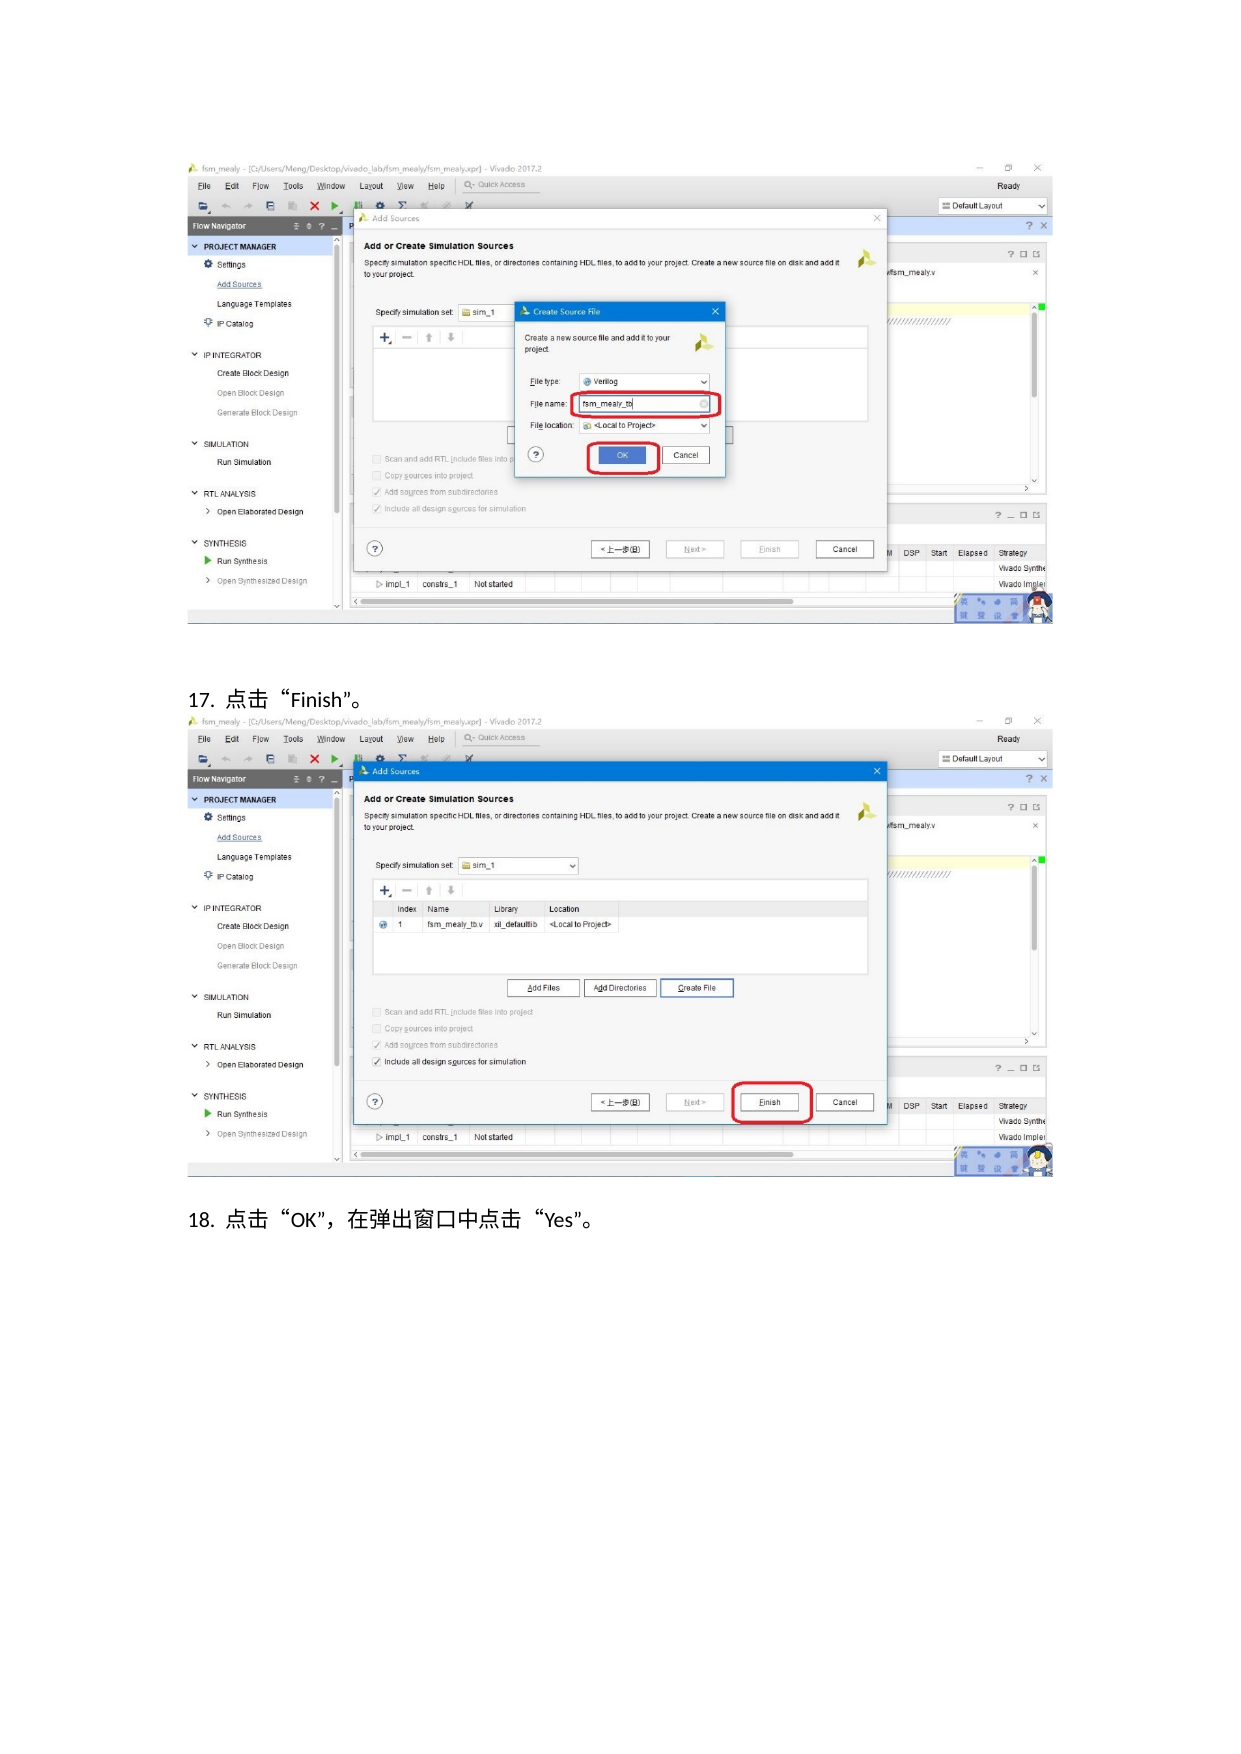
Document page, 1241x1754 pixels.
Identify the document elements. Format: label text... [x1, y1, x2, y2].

picture [187, 714, 1053, 1177]
picture [187, 162, 1053, 624]
list 点击“OK”，在弹出窗口中点击“Yes”。 [187, 1202, 1053, 1234]
list 点击“Finish”。 [187, 682, 1053, 714]
